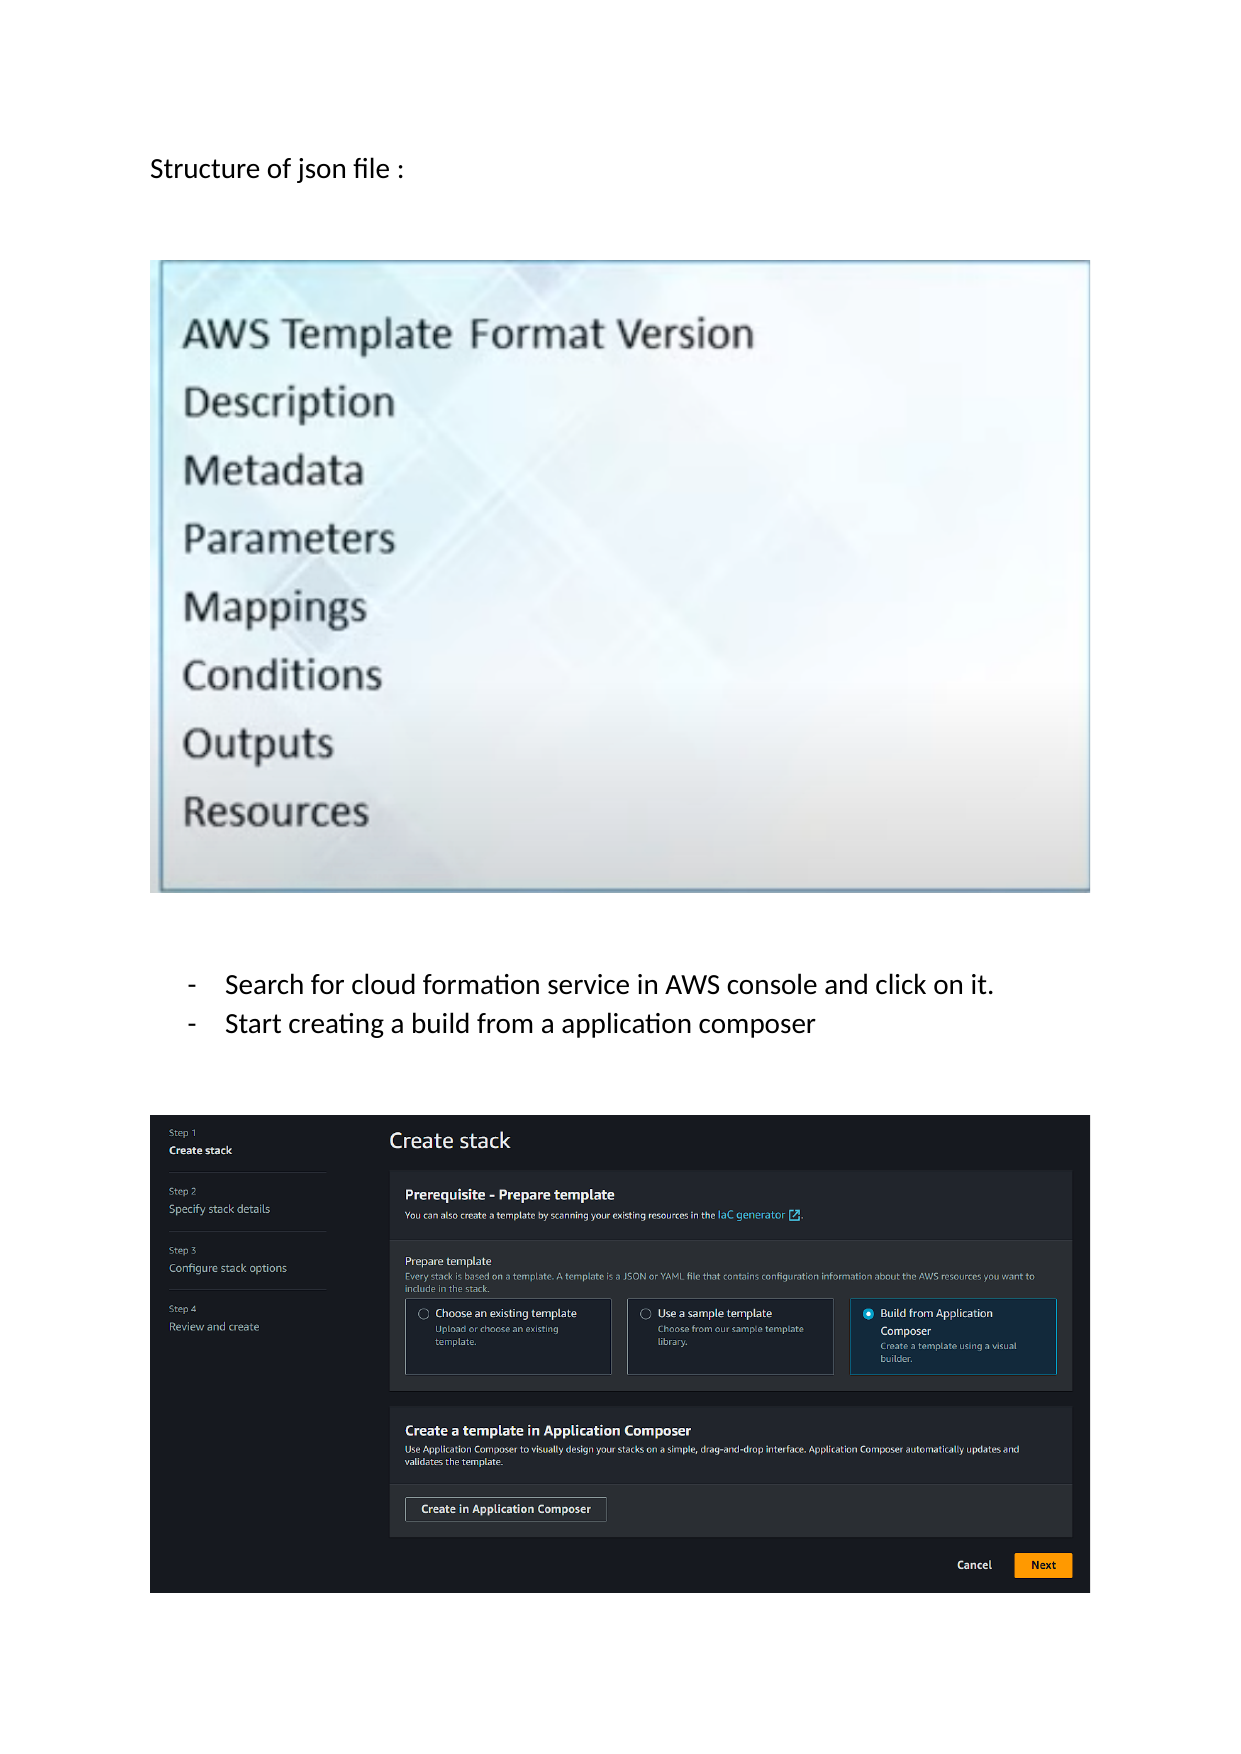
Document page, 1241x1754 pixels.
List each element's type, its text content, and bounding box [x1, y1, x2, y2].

picture [150, 260, 1091, 893]
list Start creating a build from a application composer [187, 1005, 1090, 1041]
picture [150, 1115, 1091, 1593]
list Search for cloud formation service in AWS console and click on it. [187, 966, 1090, 1002]
text Structure of json file : [150, 150, 1090, 186]
